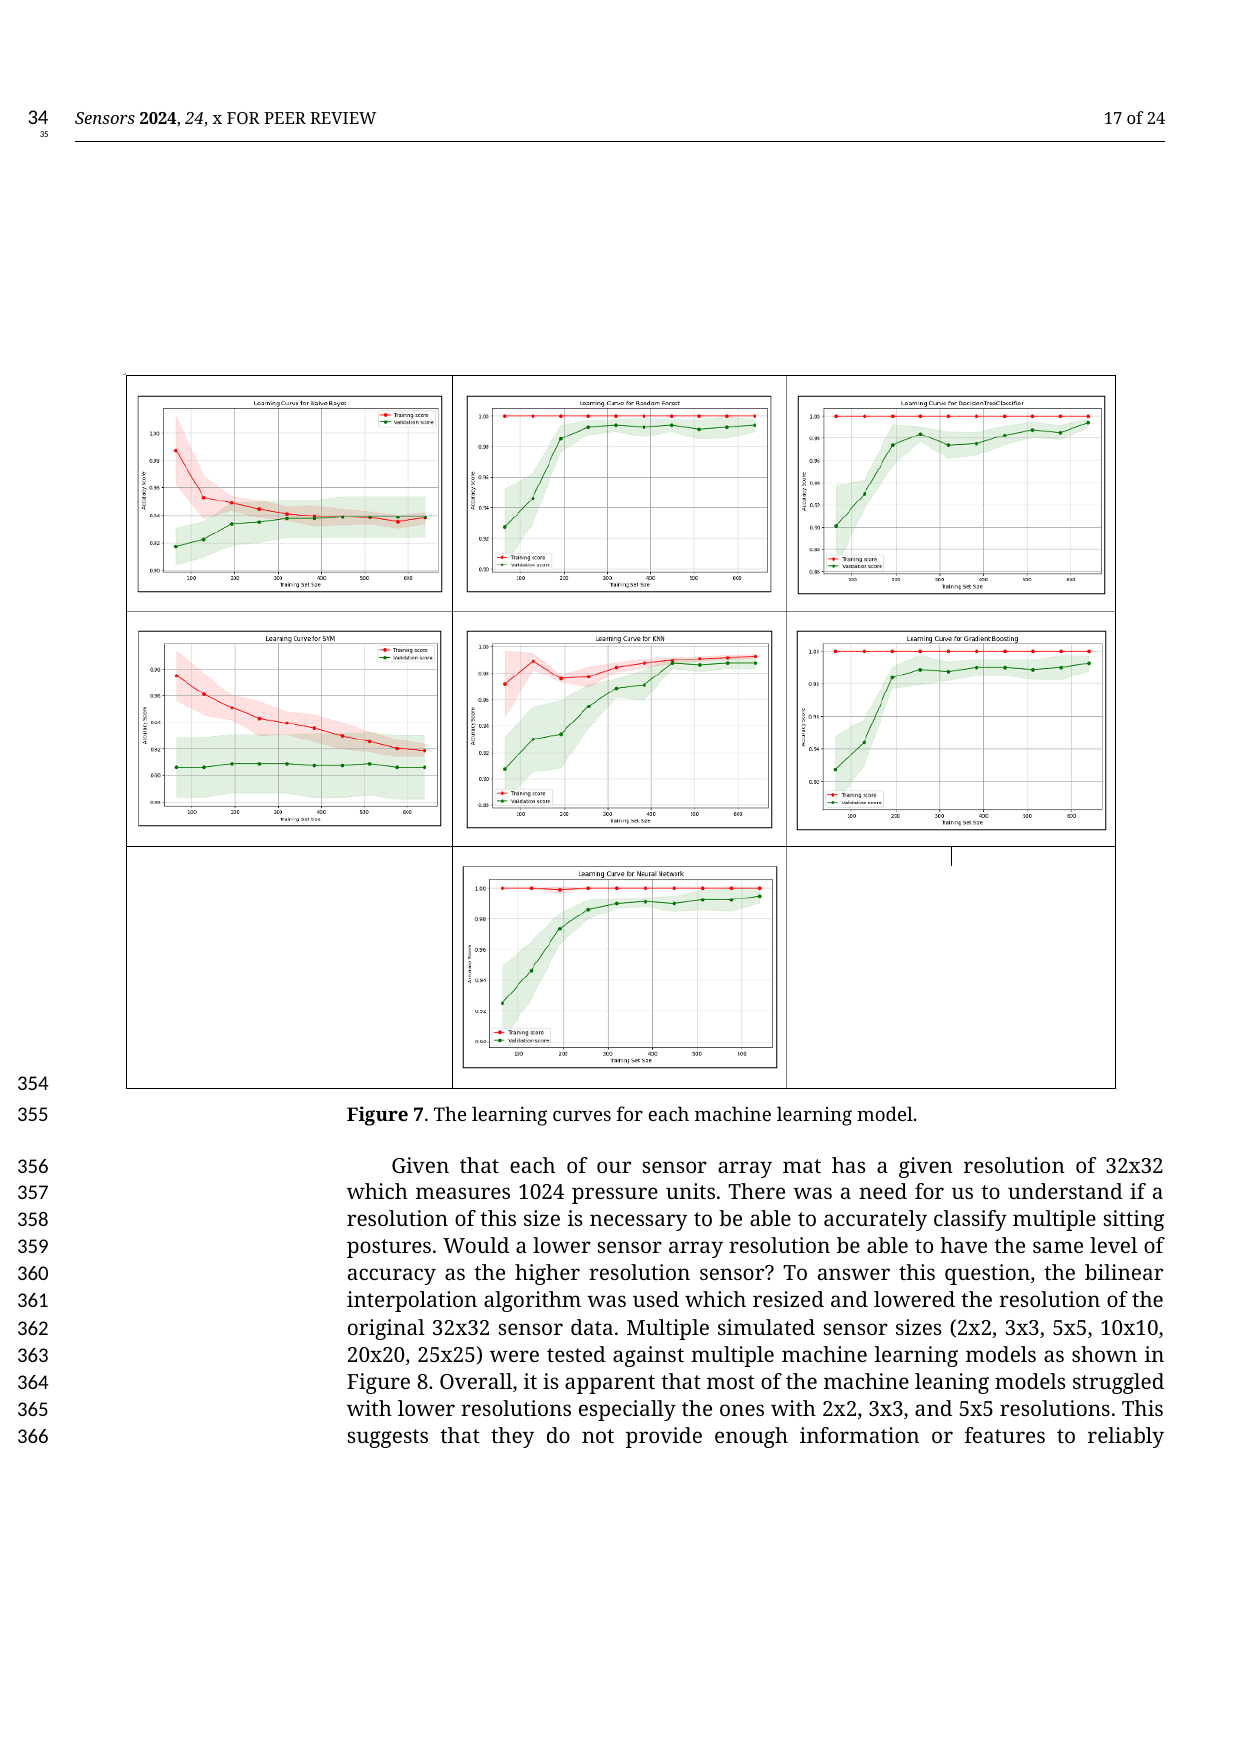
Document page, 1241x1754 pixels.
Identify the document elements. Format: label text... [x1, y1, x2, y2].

picture [123, 373, 1118, 1090]
text Figure 7. The learning curves for each machine learning model. [347, 1102, 1165, 1127]
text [347, 1152, 1165, 1449]
